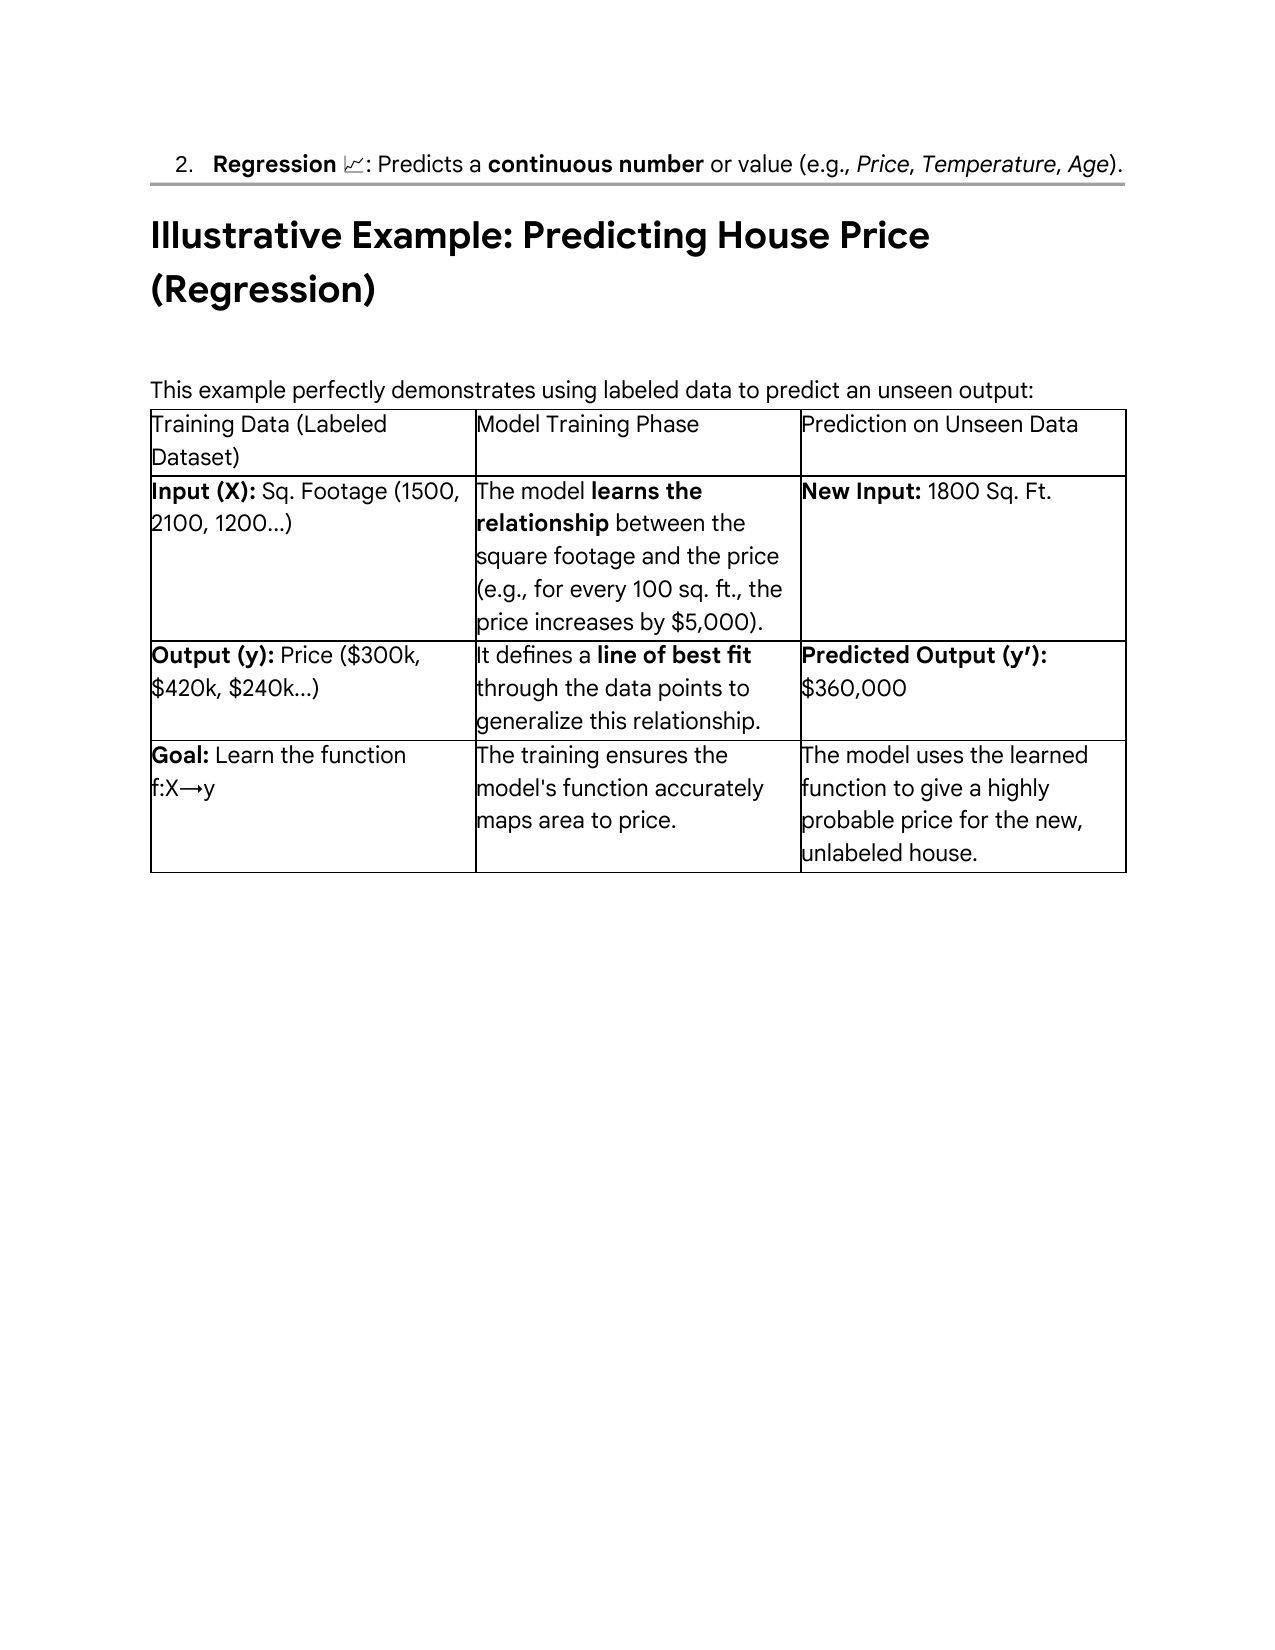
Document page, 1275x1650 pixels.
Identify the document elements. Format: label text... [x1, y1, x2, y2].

table_cell It defines a line of best fit through the data points to generalize this relationship. [477, 642, 800, 739]
table_header Prediction on Unseen Data [802, 410, 1125, 475]
subtitle Illustrative Example: Predicting House Price (Regression) [150, 213, 1125, 313]
table_cell Goal: Learn the function f:X→y [152, 741, 475, 872]
table_header Training Data (Labeled Dataset) [152, 410, 475, 475]
table_cell The model uses the learned function to give a highly probable price for the new, unlabeled house. [802, 741, 1125, 872]
table_cell New Input: 1800 Sq. Ft. [802, 477, 1125, 640]
text This example perfectly demonstrates using labeled data to predict an unseen output: [150, 376, 1125, 405]
table_cell Predicted Output (y′): $360,000 [802, 642, 1125, 739]
table_cell Input (X): Sq. Footage (1500, 2100, 1200...) [152, 477, 475, 640]
list Regression 📈: Predicts a continuous number or value (e.g., Price, Temperature, Age). [175, 150, 1125, 179]
table_cell Output (y): Price ($300k, $420k, $240k...) [152, 642, 475, 739]
table_header Model Training Phase [477, 410, 800, 475]
table_cell The model learns the relationship between the square footage and the price (e.g., for every 100 sq. ft., the price increases by $5,000). [477, 477, 800, 640]
table_cell The training ensures the model's function accurately maps area to price. [477, 741, 800, 872]
